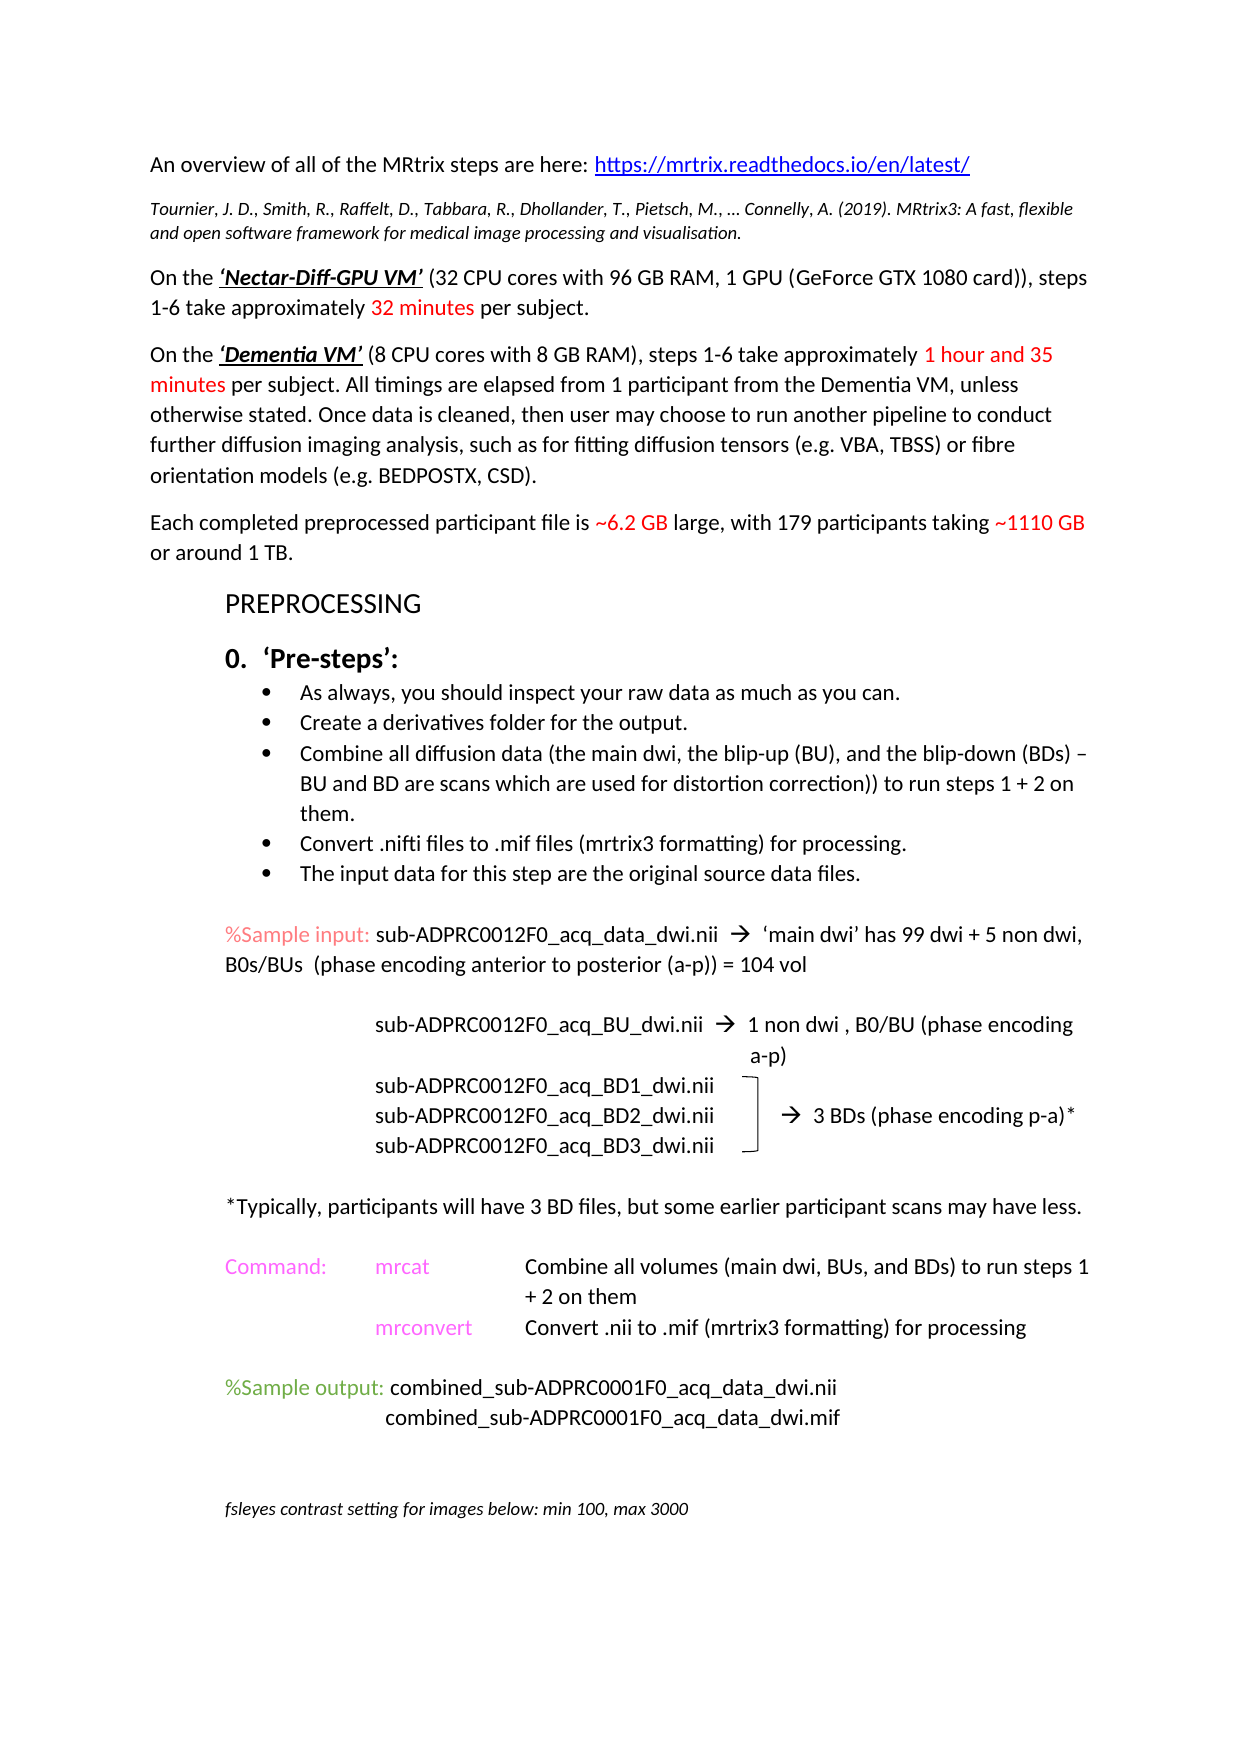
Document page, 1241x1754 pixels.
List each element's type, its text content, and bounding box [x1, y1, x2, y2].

list sub-ADPRC0012F0_acq_BD2_dwi.nii 3 BDs (phase encoding p-a)* [300, 1101, 757, 1129]
text On the ‘Nectar-Diff-GPU VM’ (32 CPU cores with 96 GB RAM, 1 GPU (GeForce GTX 1080 card)), steps 1-6 take approximately 32 minutes per subject. [150, 263, 1090, 321]
list combined_sub-ADPRC0001F0_acq_data_dwi.mif [225, 1403, 1090, 1431]
text Tournier, J. D., Smith, R., Raffelt, D., Tabbara, R., Dhollander, T., Pietsch, M., … Connelly, A. (2019). MRtrix3: A fast, flexible and open software framework for medical image processing and visualisation. [150, 197, 1090, 244]
list Convert .nifti files to .mif files (mrtrix3 formatting) for processing. [262, 829, 1090, 857]
list As always, you should inspect your raw data as much as you can. [262, 678, 1090, 706]
text On the ‘Dementia VM’ (8 CPU cores with 8 GB RAM), steps 1-6 take approximately 1 hour and 35 minutes per subject. All timings are elapsed from 1 participant from the Dementia VM, unless otherwise stated. Once data is cleaned, then user may choose to run another pipeline to conduct further diffusion imaging analysis, such as for fitting diffusion tensors (e.g. VBA, TBSS) or fibre orientation models (e.g. BEDPOSTX, CSD). [150, 340, 1090, 489]
text PREPROCESSING [150, 585, 1090, 620]
text Each completed preprocessed participant file is ~6.2 GB large, with 179 participants taking ~1110 GB or around 1 TB. [150, 508, 1090, 566]
list Combine all diffusion data (the main dwi, the blip-up (BU), and the blip-down (BDs) – BU and BD are scans which are used for distortion correction)) to run steps 1 + 2 on them. [262, 739, 1090, 827]
list sub-ADPRC0012F0_acq_BD3_dwi.nii [300, 1131, 1090, 1159]
list %Sample output: combined_sub-ADPRC0001F0_acq_data_dwi.nii [225, 1373, 1090, 1401]
list %Sample input: sub-ADPRC0012F0_acq_data_dwi.nii ‘main dwi’ has 99 dwi + 5 non dwi, B0s/BUs (phase encoding anterior to posterior (a-p)) = 104 vol [225, 920, 1090, 978]
list sub-ADPRC0012F0_acq_BD1_dwi.nii [225, 1071, 1090, 1099]
list a-p) [675, 1041, 1090, 1069]
list + 2 on them [450, 1282, 1090, 1311]
list The input data for this step are the original source data files. [262, 859, 1090, 888]
list Create a derivatives folder for the output. [262, 708, 1090, 737]
list sub-ADPRC0012F0_acq_BU_dwi.nii 1 non dwi , B0/BU (phase encoding [225, 1011, 1090, 1039]
list *Typically, participants will have 3 BD files, but some earlier participant scans may have less. [225, 1192, 1090, 1220]
text fsleyes contrast setting for images below: min 100, max 3000 [150, 1497, 1090, 1520]
list Command: mrcat Combine all volumes (main dwi, BUs, and BDs) to run steps 1 [225, 1252, 1090, 1280]
list ‘Pre-steps’: [225, 640, 1090, 676]
text An overview of all of the MRtrix steps are here: https://mrtrix.readthedocs.io/en/latest/ [150, 150, 1090, 178]
list sub-ADPRC0012F0_acq_BD2_dwi.nii 3 BDs (phase encoding p-a)* [759, 1101, 1090, 1129]
list mrconvert Convert .nii to .mif (mrtrix3 formatting) for processing [300, 1313, 1090, 1341]
